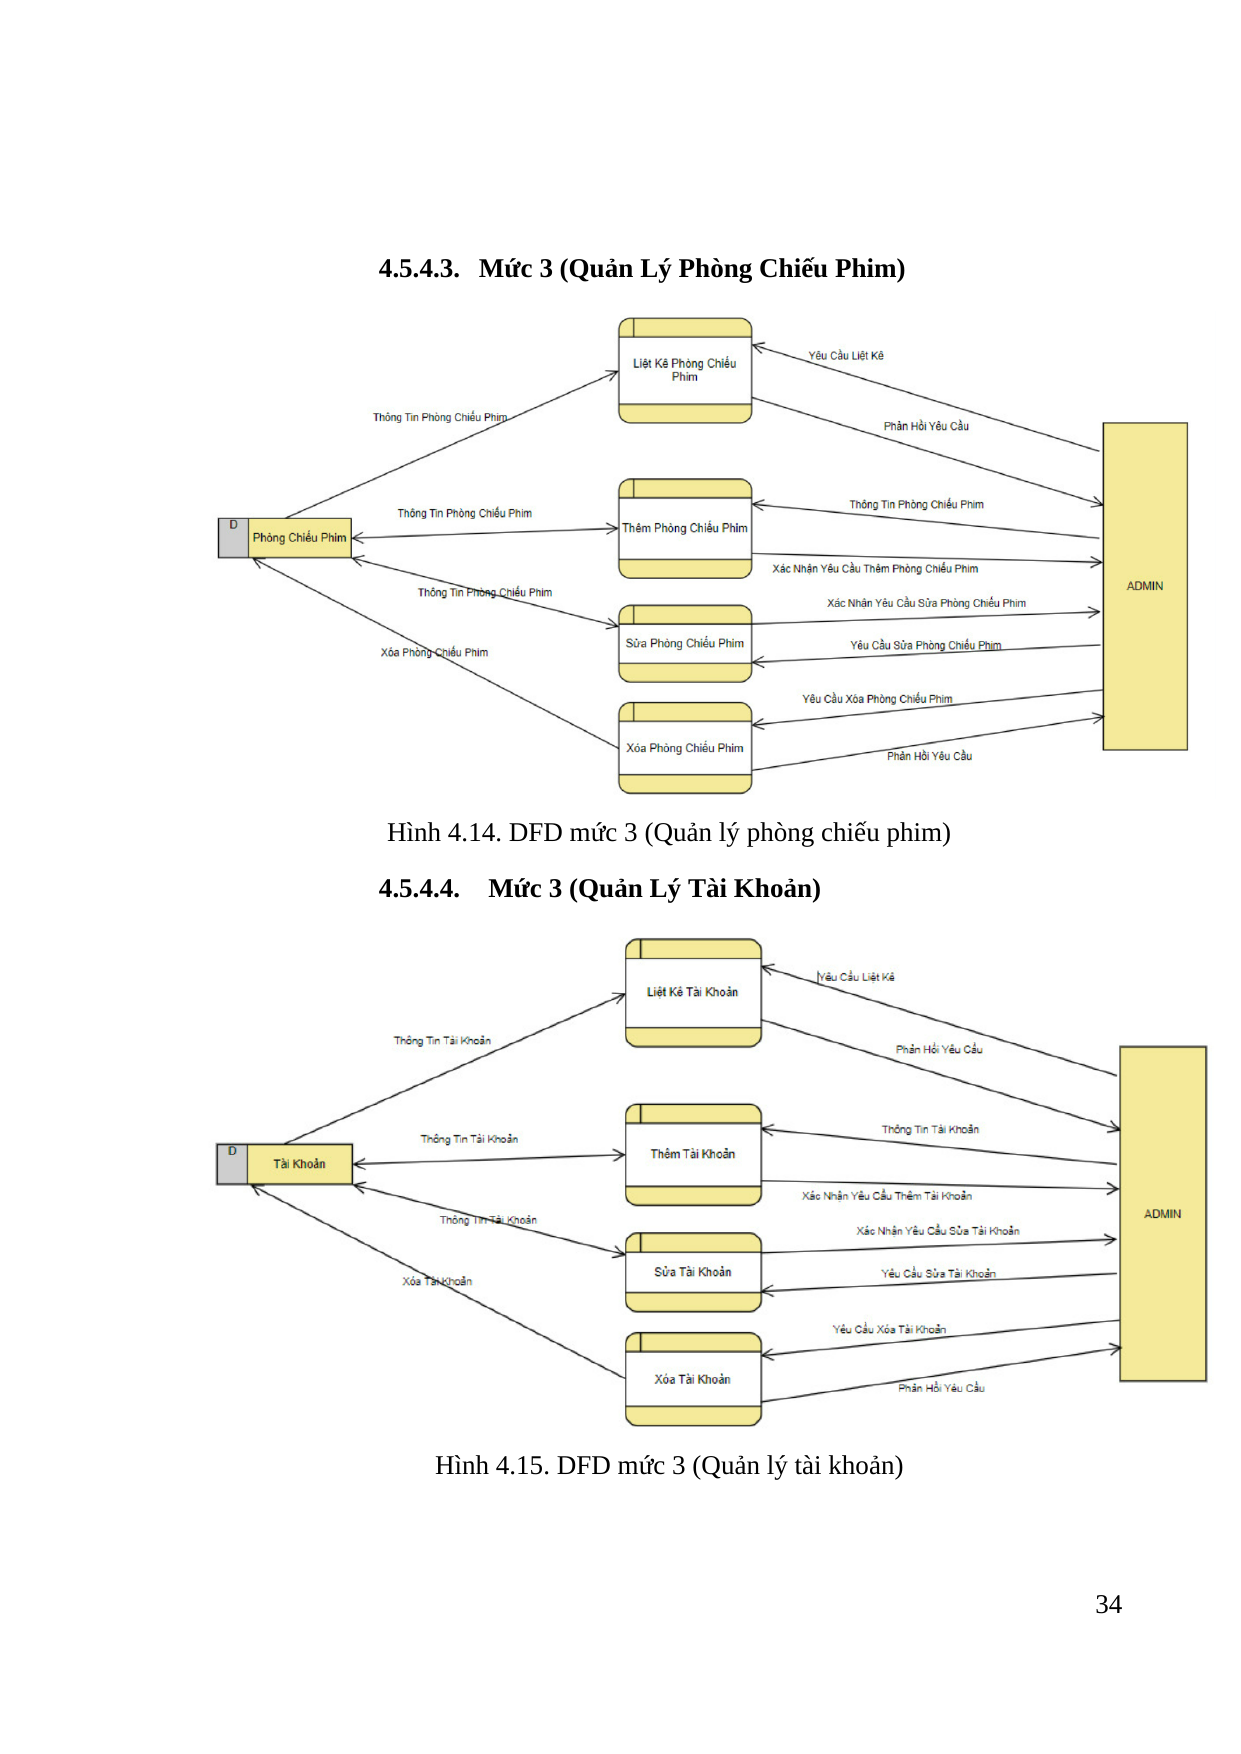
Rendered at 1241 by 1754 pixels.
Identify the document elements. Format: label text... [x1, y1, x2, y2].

subtitle Mức 3 (Quản Lý Tài Khoản) [460, 873, 1122, 904]
text Hình 4.14. DFD mức 3 (Quản lý phòng chiếu phim) [207, 816, 1122, 847]
picture [206, 311, 1216, 799]
text Hình 4.15. DFD mức 3 (Quản lý tài khoản) [207, 1449, 1122, 1481]
picture [206, 931, 1216, 1433]
subtitle Mức 3 (Quản Lý Phòng Chiếu Phim) [460, 252, 1122, 284]
